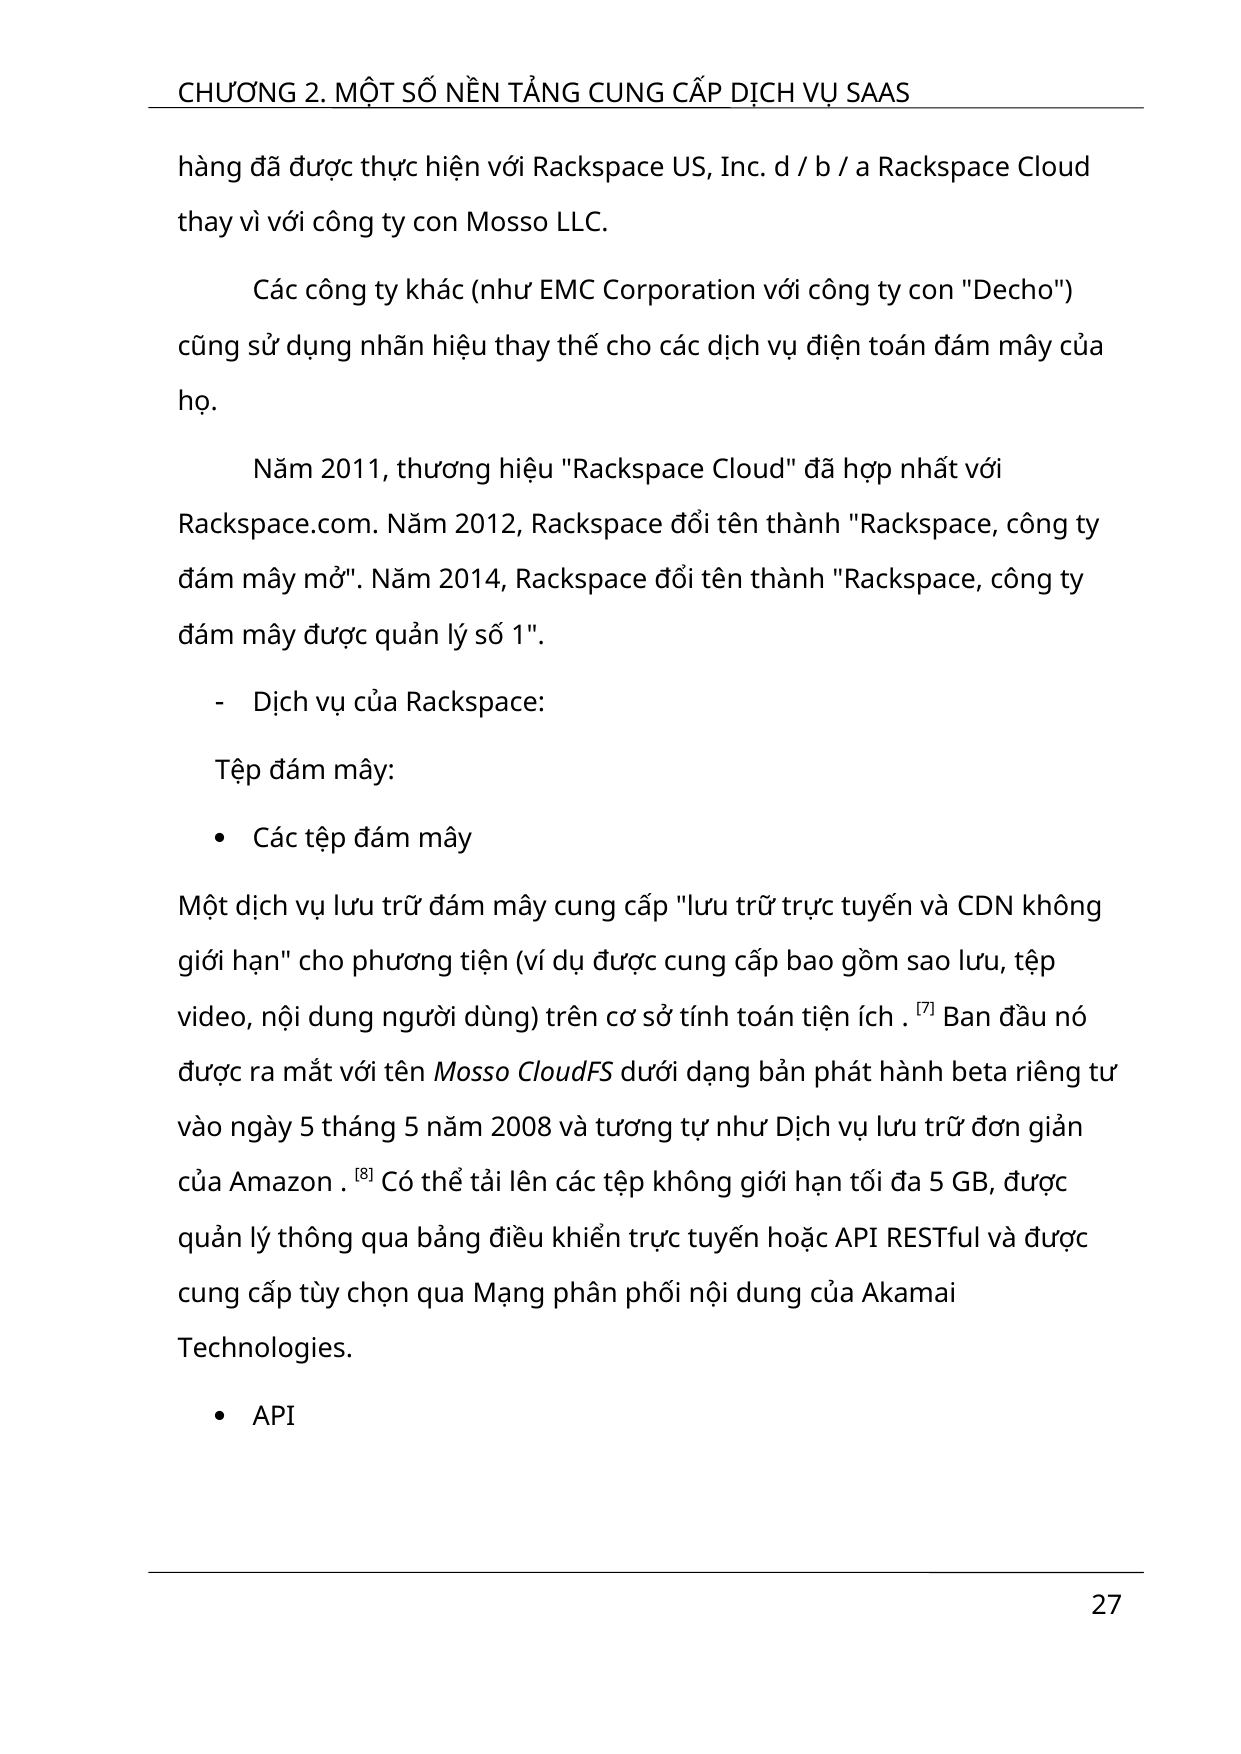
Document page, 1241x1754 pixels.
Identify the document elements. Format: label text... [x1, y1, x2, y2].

text Một dịch vụ lưu trữ đám mây cung cấp "lưu trữ trực tuyến và CDN không giới hạn" cho phương tiện (ví dụ được cung cấp bao gồm sao lưu, tệp video, nội dung người dùng) trên cơ sở tính toán tiện ích . [7] Ban đầu nó được ra mắt với tên Mosso CloudFS dưới dạng bản phát hành beta riêng tư vào ngày 5 tháng 5 năm 2008 và tương tự như Dịch vụ lưu trữ đơn giản của Amazon . [8] Có thể tải lên các tệp không giới hạn tối đa 5 GB, được quản lý thông qua bảng điều khiển trực tuyến hoặc API RESTful và được cung cấp tùy chọn qua Mạng phân phối nội dung của Akamai Technologies. [177, 886, 1122, 1366]
list Các tệp đám mây [215, 818, 1122, 855]
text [177, 148, 1122, 240]
text Tệp đám mây: [215, 751, 1122, 788]
list Dịch vụ của Rackspace: [215, 683, 1122, 720]
text Các công ty khác (như EMC Corporation với công ty con "Decho") cũng sử dụng nhãn hiệu thay thế cho các dịch vụ điện toán đám mây của họ. [177, 271, 1122, 418]
text Năm 2011, thương hiệu "Rackspace Cloud" đã hợp nhất với Rackspace.com. Năm 2012, Rackspace đổi tên thành "Rackspace, công ty đám mây mở". Năm 2014, Rackspace đổi tên thành "Rackspace, công ty đám mây được quản lý số 1". [177, 449, 1122, 652]
list API [215, 1397, 1122, 1433]
